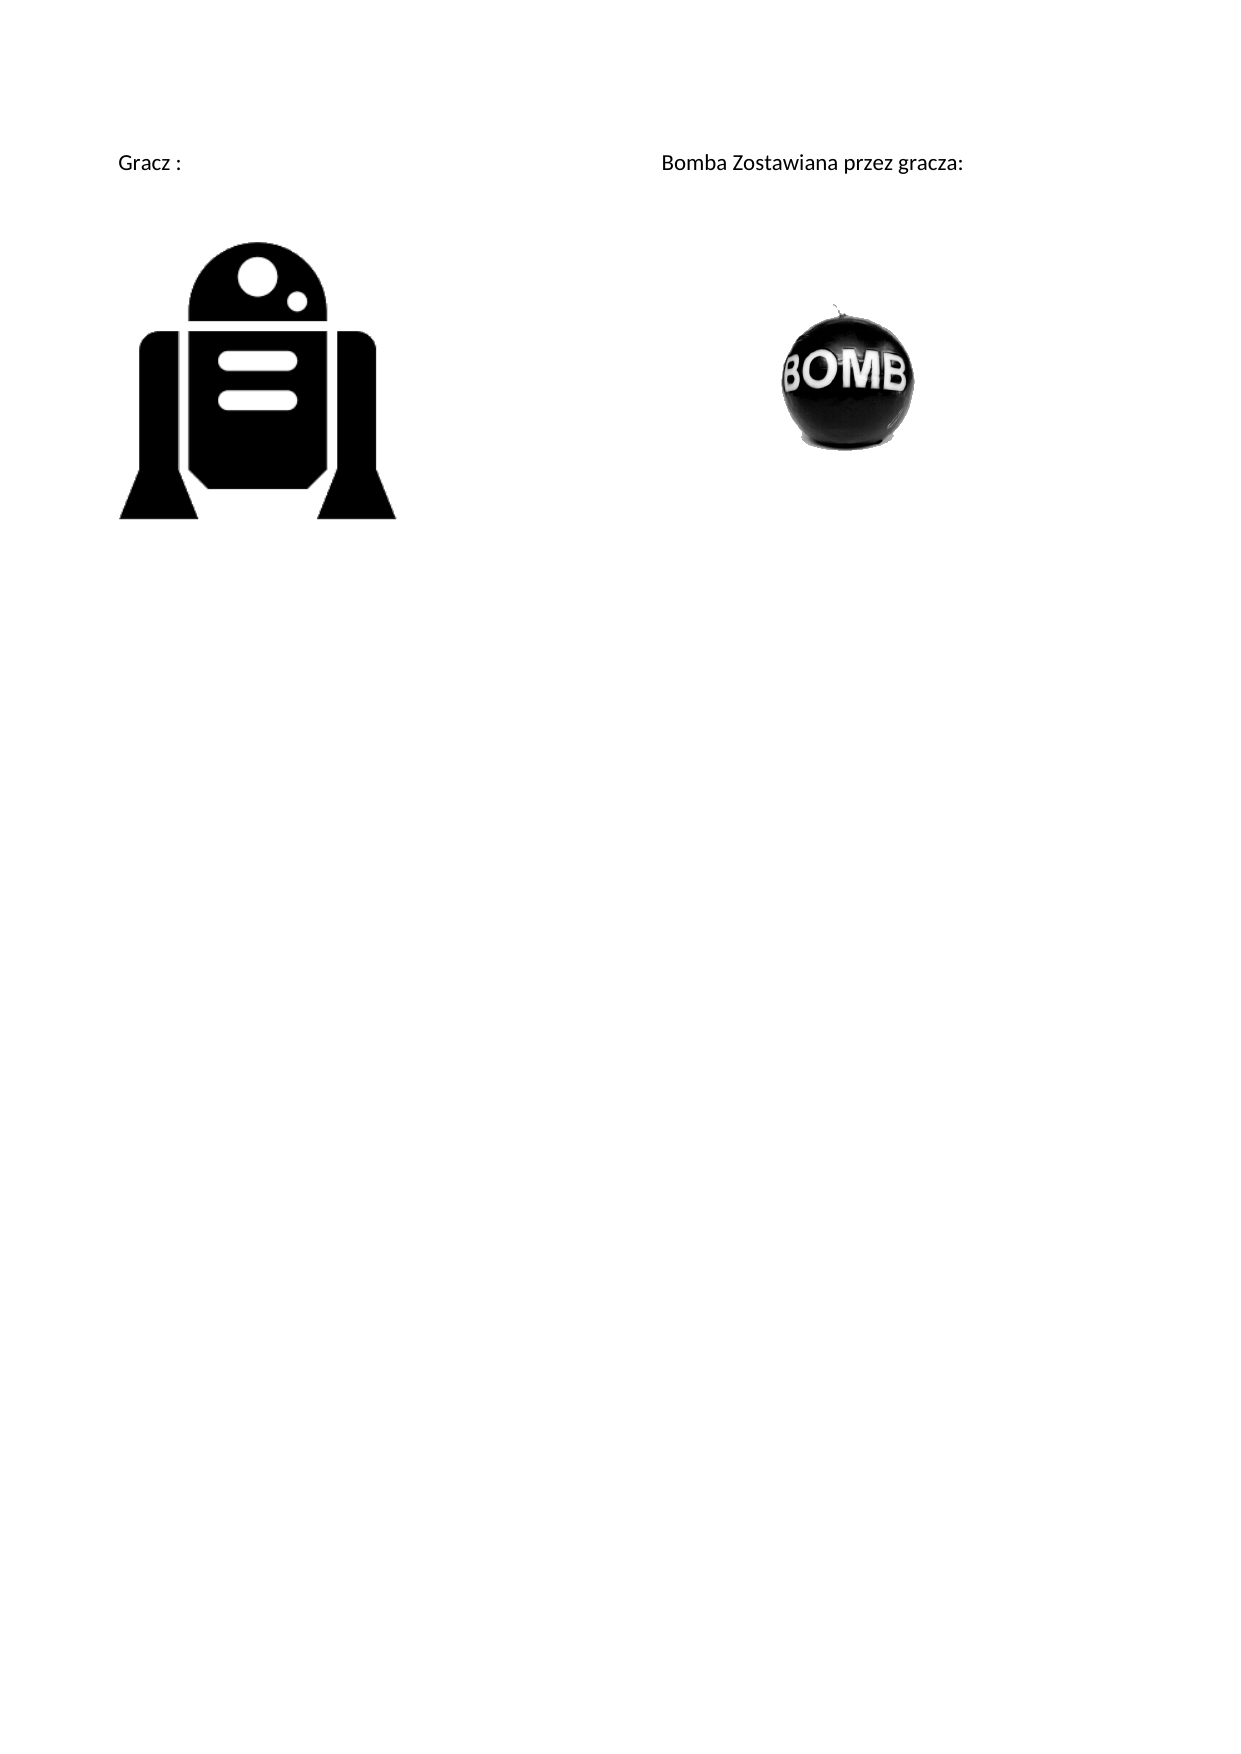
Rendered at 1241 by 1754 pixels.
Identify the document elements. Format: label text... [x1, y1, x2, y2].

picture [118, 241, 400, 523]
picture [677, 248, 1043, 523]
text Gracz : Bomba Zostawiana przez gracza: [118, 148, 1122, 176]
